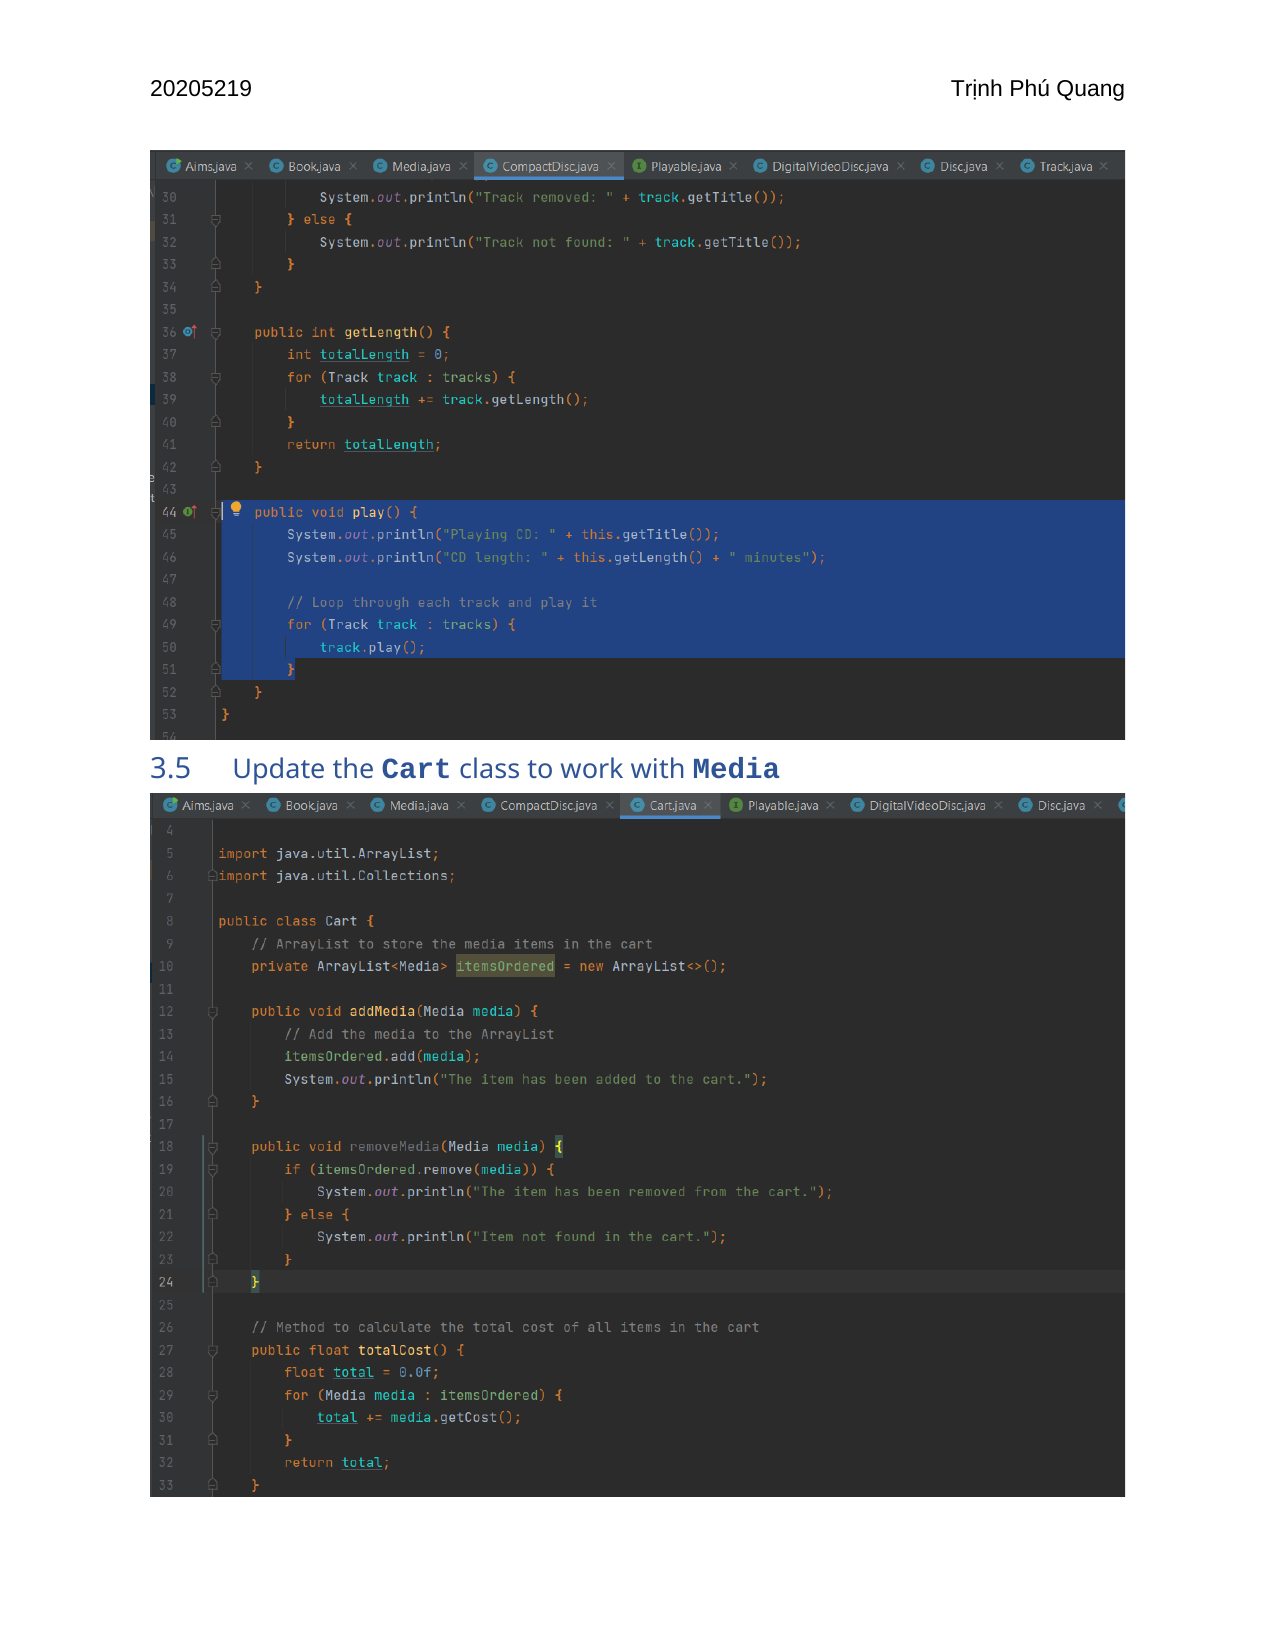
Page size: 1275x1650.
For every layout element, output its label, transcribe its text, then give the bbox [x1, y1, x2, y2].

subtitle Update the Cart class to work with Media [150, 748, 1125, 787]
picture [150, 150, 1125, 740]
picture [150, 793, 1125, 1497]
